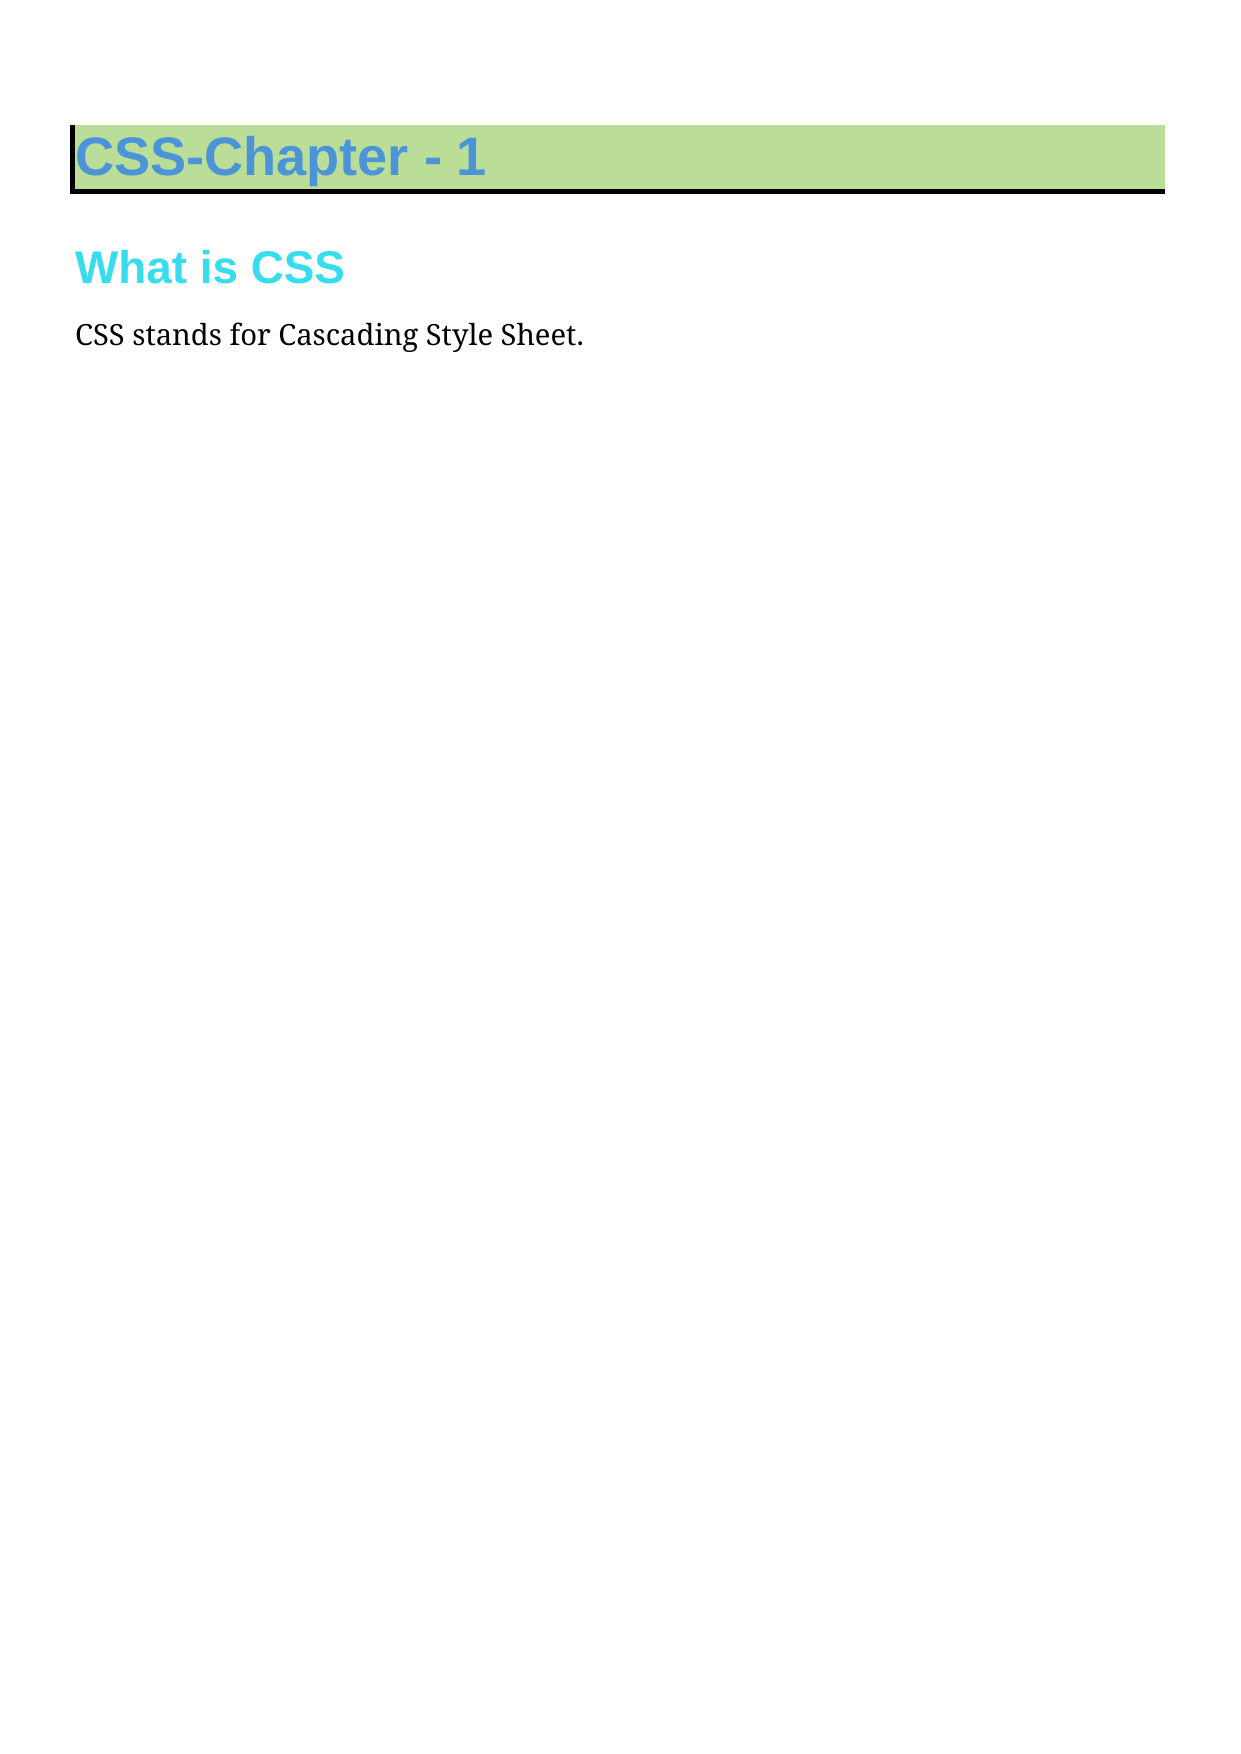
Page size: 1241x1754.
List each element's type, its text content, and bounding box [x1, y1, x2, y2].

subtitle What is CSS [75, 241, 1165, 293]
text CSS stands for Cascading Style Sheet. [75, 314, 1165, 353]
subtitle CSS-Chapter - 1 [75, 125, 1165, 189]
